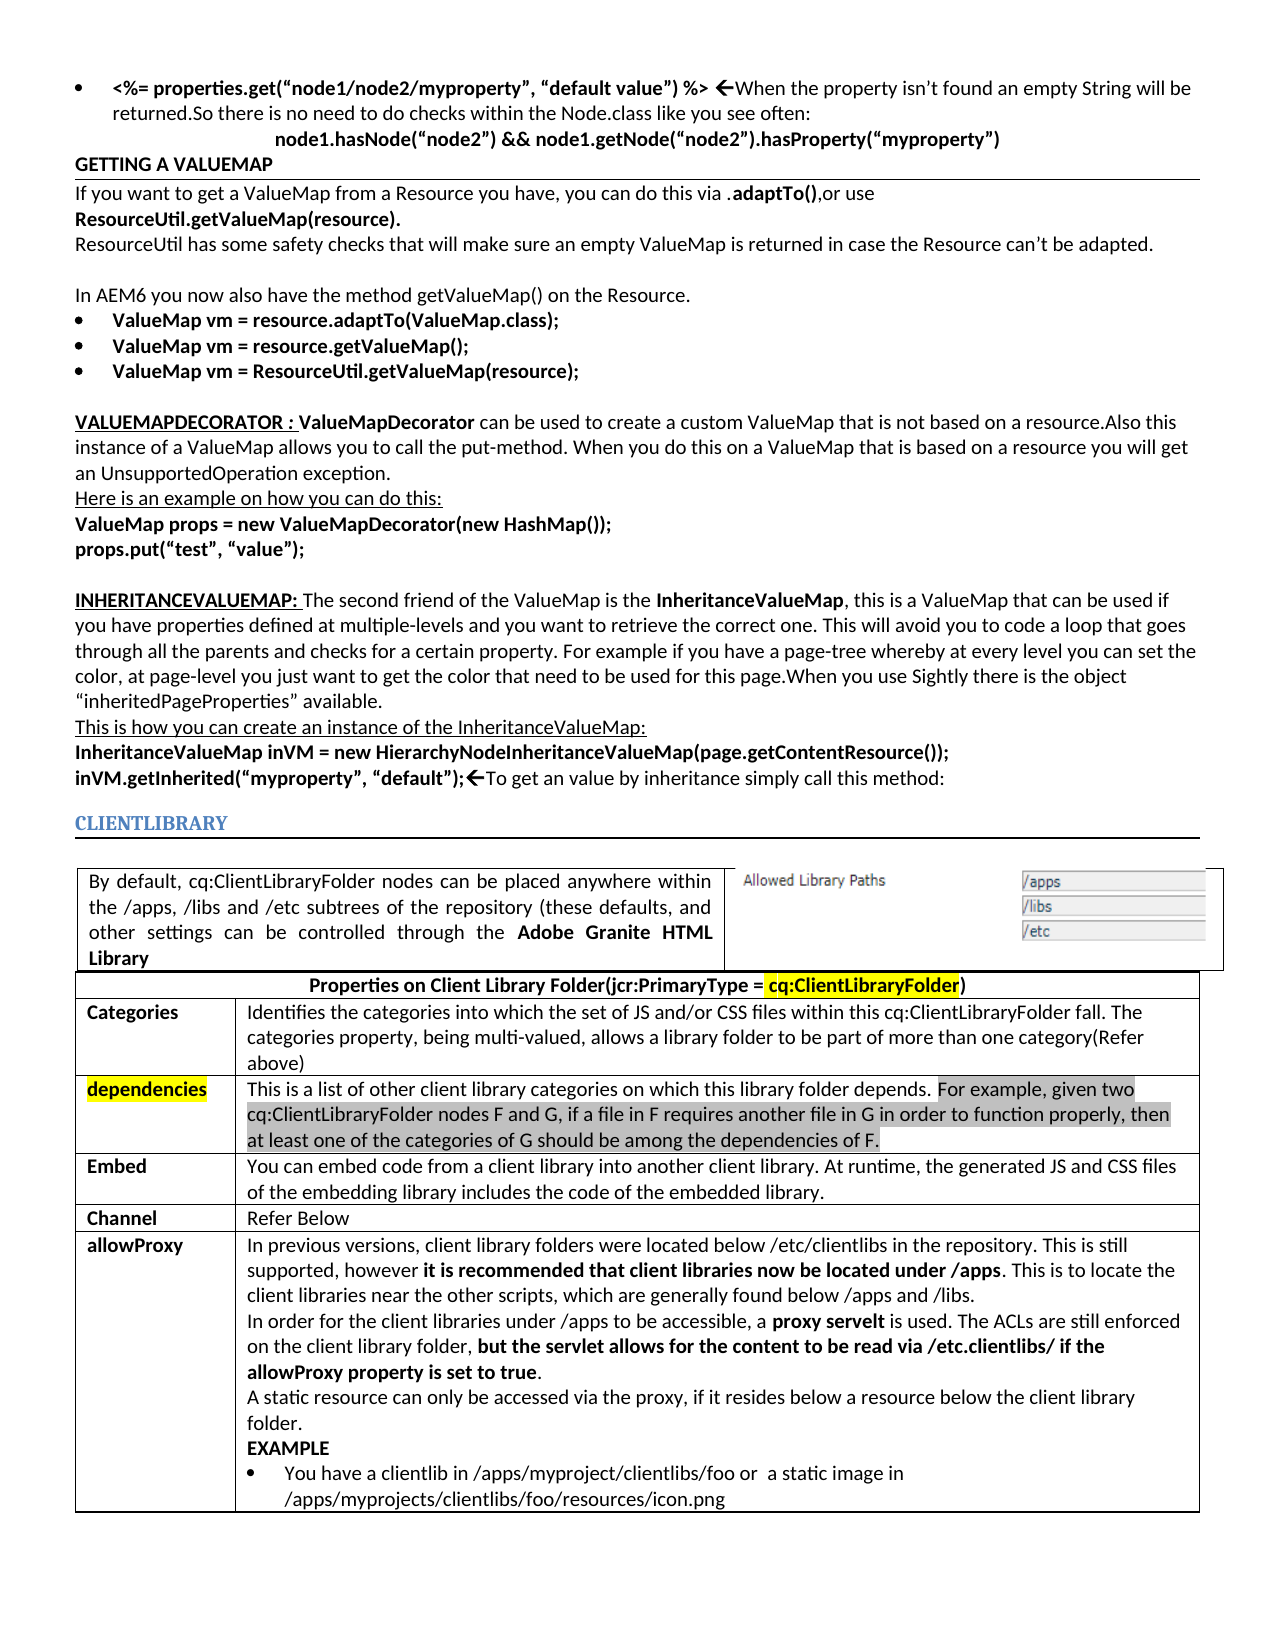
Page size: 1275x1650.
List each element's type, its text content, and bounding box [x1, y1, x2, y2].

text This is how you can create an instance of the InheritanceValueMap: [75, 714, 1200, 739]
text props.put(“test”, “value”); [75, 536, 1200, 562]
table_cell Embed [76, 1154, 235, 1204]
list ValueMap vm = ResourceUtil.getValueMap(resource); [75, 358, 1200, 384]
text node1.hasNode(“node2”) && node1.getNode(“node2”).hasProperty(“myproperty”) [75, 126, 1200, 151]
text Here is an example on how you can do this: [75, 485, 1200, 511]
table_cell This is a list of other client library categories on which this library folder depends. For example, given two cq:ClientLibraryFolder nodes F and G, if a file in F requires another file in G in order to function properly, then at least one of the categories of G should be among the dependencies of F. [880, 1076, 1199, 1152]
table_header By default, cq:ClientLibraryFolder nodes can be placed anywhere within the /apps, /libs and /etc subtrees of the repository (these defaults, and other settings can be controlled through the Adobe Granite HTML Library [78, 869, 724, 970]
text ResourceUtil has some safety checks that will make sure an empty ValueMap is returned in case the Resource can’t be adapted. [75, 231, 1200, 257]
list <%= properties.get(“node1/node2/myproperty”, “default value”) %> When the property isn’t found an empty String will be returned.So there is no need to do checks within the Node.class like you see often: [75, 75, 1200, 126]
picture [735, 868, 1206, 952]
table_cell Identifies the categories into which the set of JS and/or CSS files within this cq:ClientLibraryFolder fall. The categories property, being multi-valued, allows a library folder to be part of more than one category(Refer above) [236, 999, 1199, 1075]
text VALUEMAPDECORATOR : ValueMapDecorator can be used to create a custom ValueMap that is not based on a resource.Also this instance of a ValueMap allows you to call the put-method. When you do this on a ValueMap that is based on a resource you will get an UnsupportedOperation exception. [75, 409, 1200, 485]
text GETTING A VALUEMAP [75, 151, 1200, 179]
table_cell You can embed code from a client library into another client library. At runtime, the generated JS and CSS files of the embedding library includes the code of the embedded library. [236, 1154, 1199, 1204]
table_cell Channel [76, 1205, 235, 1231]
table_cell This is a list of other client library categories on which this library folder depends. For example, given two cq:ClientLibraryFolder nodes F and G, if a file in F requires another file in G in order to function properly, then at least one of the categories of G should be among the dependencies of F. [236, 1076, 938, 1152]
table_cell allowProxy [76, 1232, 235, 1511]
text In AEM6 you now also have the method getValueMap() on the Resource. [75, 282, 1200, 307]
table_header Properties on Client Library Folder(jcr:PrimaryType = cq:ClientLibraryFolder) [959, 973, 1199, 998]
table_cell Refer Below [236, 1205, 1199, 1231]
text ValueMap props = new ValueMapDecorator(new HashMap()); [75, 511, 1200, 536]
list ValueMap vm = resource.getValueMap(); [75, 333, 1200, 358]
subtitle CLIENTLIBRARY [75, 811, 1200, 837]
text If you want to get a ValueMap from a Resource you have, you can do this via .adaptTo(),or use ResourceUtil.getValueMap(resource). [75, 180, 1200, 231]
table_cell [236, 1232, 1199, 1511]
text INHERITANCEVALUEMAP: The second friend of the ValueMap is the InheritanceValueMap, this is a ValueMap that can be used if you have properties defined at multiple-levels and you want to retrieve the correct one. This will avoid you to code a loop that goes through all the parents and checks for a certain property. For example if you have a page-tree whereby at every level you can set the color, at page-level you just want to get the color that need to be used for this page.When you use Sightly there is the object “inheritedPageProperties” available. [75, 587, 1200, 714]
list ValueMap vm = resource.adaptTo(ValueMap.class); [75, 307, 1200, 333]
table_header [725, 869, 1223, 970]
text inVM.getInherited(“myproperty”, “default”);To get an value by inheritance simply call this method: [75, 765, 1200, 790]
table_cell dependencies [76, 1076, 235, 1152]
text InheritanceValueMap inVM = new HierarchyNodeInheritanceValueMap(page.getContentResource()); [75, 739, 1200, 765]
table_header Properties on Client Library Folder(jcr:PrimaryType = cq:ClientLibraryFolder) [76, 973, 764, 998]
table_cell Categories [76, 999, 235, 1075]
